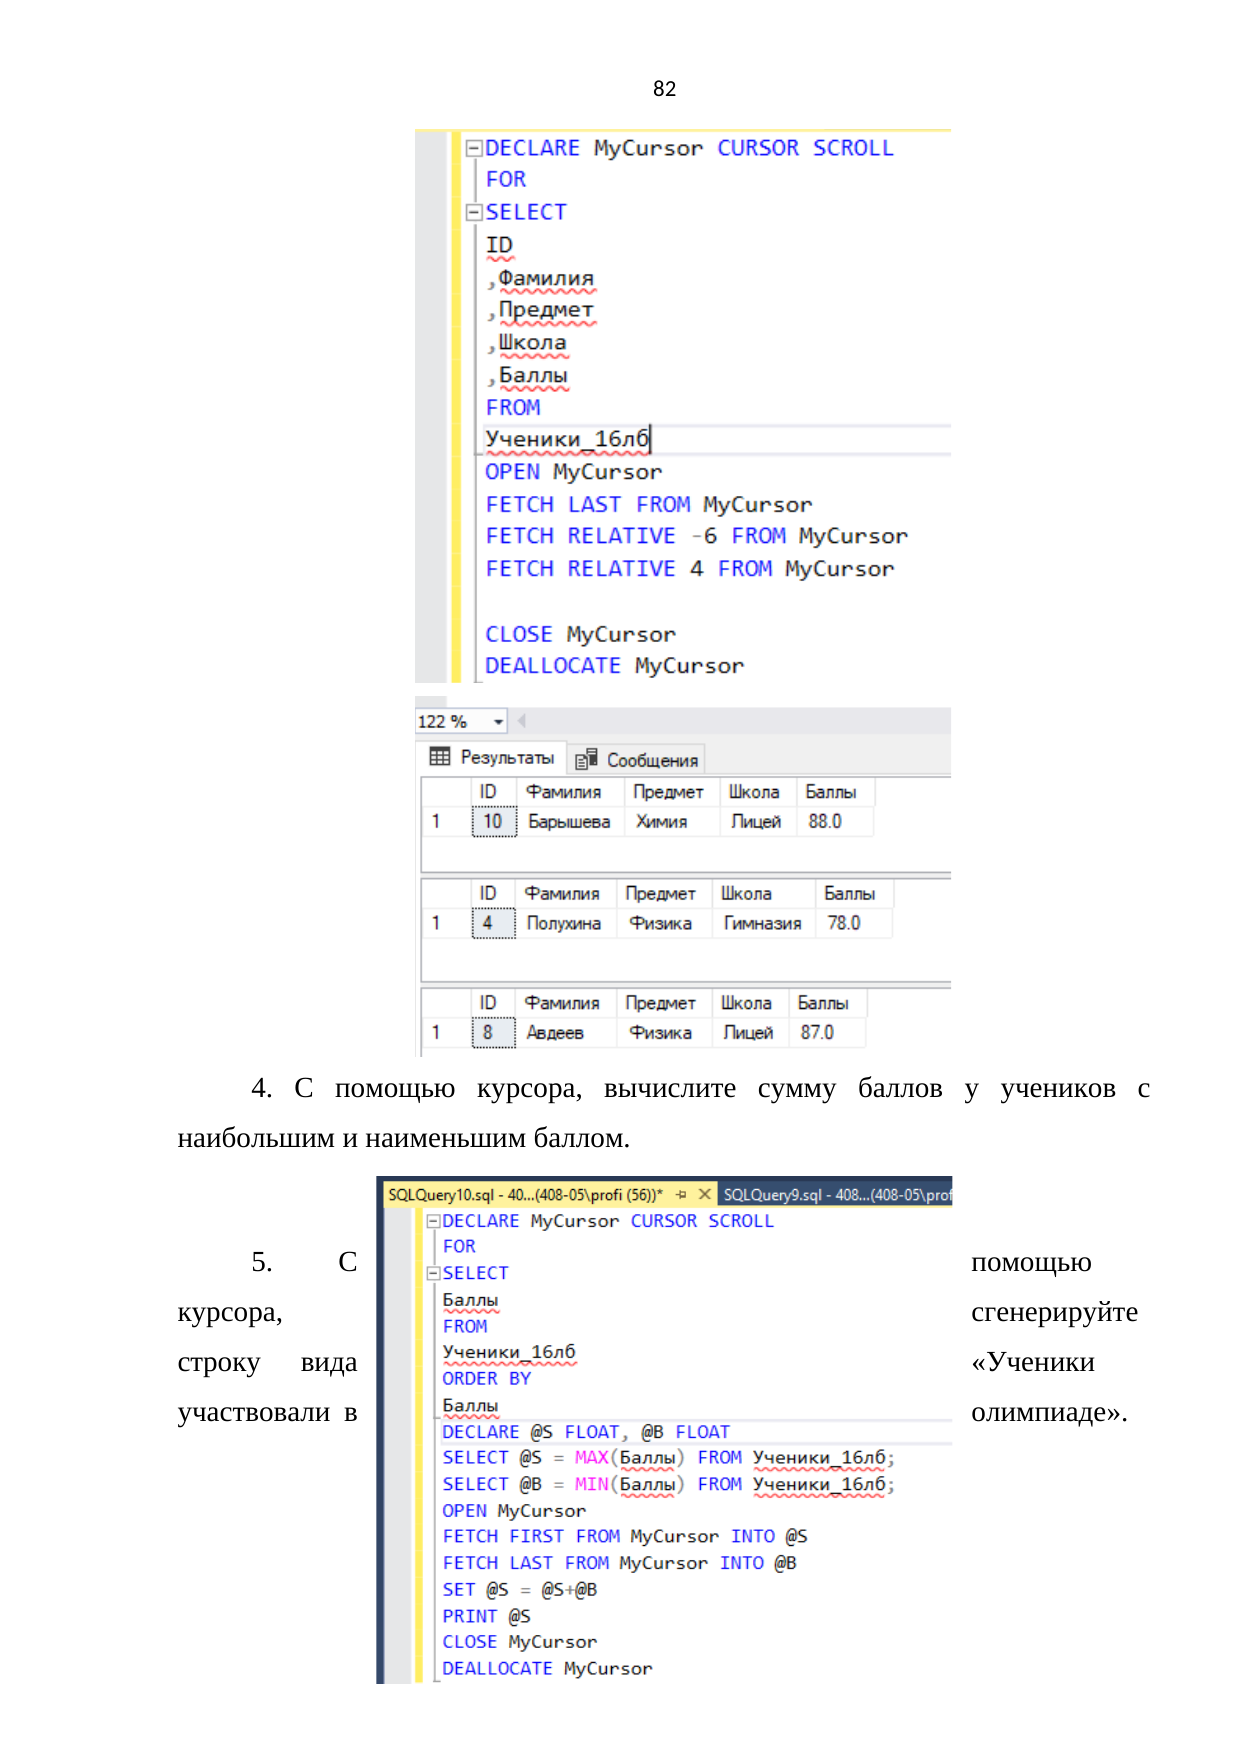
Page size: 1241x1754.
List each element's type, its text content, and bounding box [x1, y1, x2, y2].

picture [415, 696, 952, 1057]
list 4. С помощью курсора, вычислите сумму баллов у учеников с наибольшим и наименьшим баллом. [177, 1070, 1152, 1154]
list 5. С помощью курсора, сгенерируйте строку вида «Ученики участвовали в олимпиаде». [953, 1244, 1152, 1428]
list 5. С помощью курсора, сгенерируйте строку вида «Ученики участвовали в олимпиаде». [177, 1244, 376, 1428]
picture [415, 129, 952, 683]
picture [376, 1176, 953, 1684]
